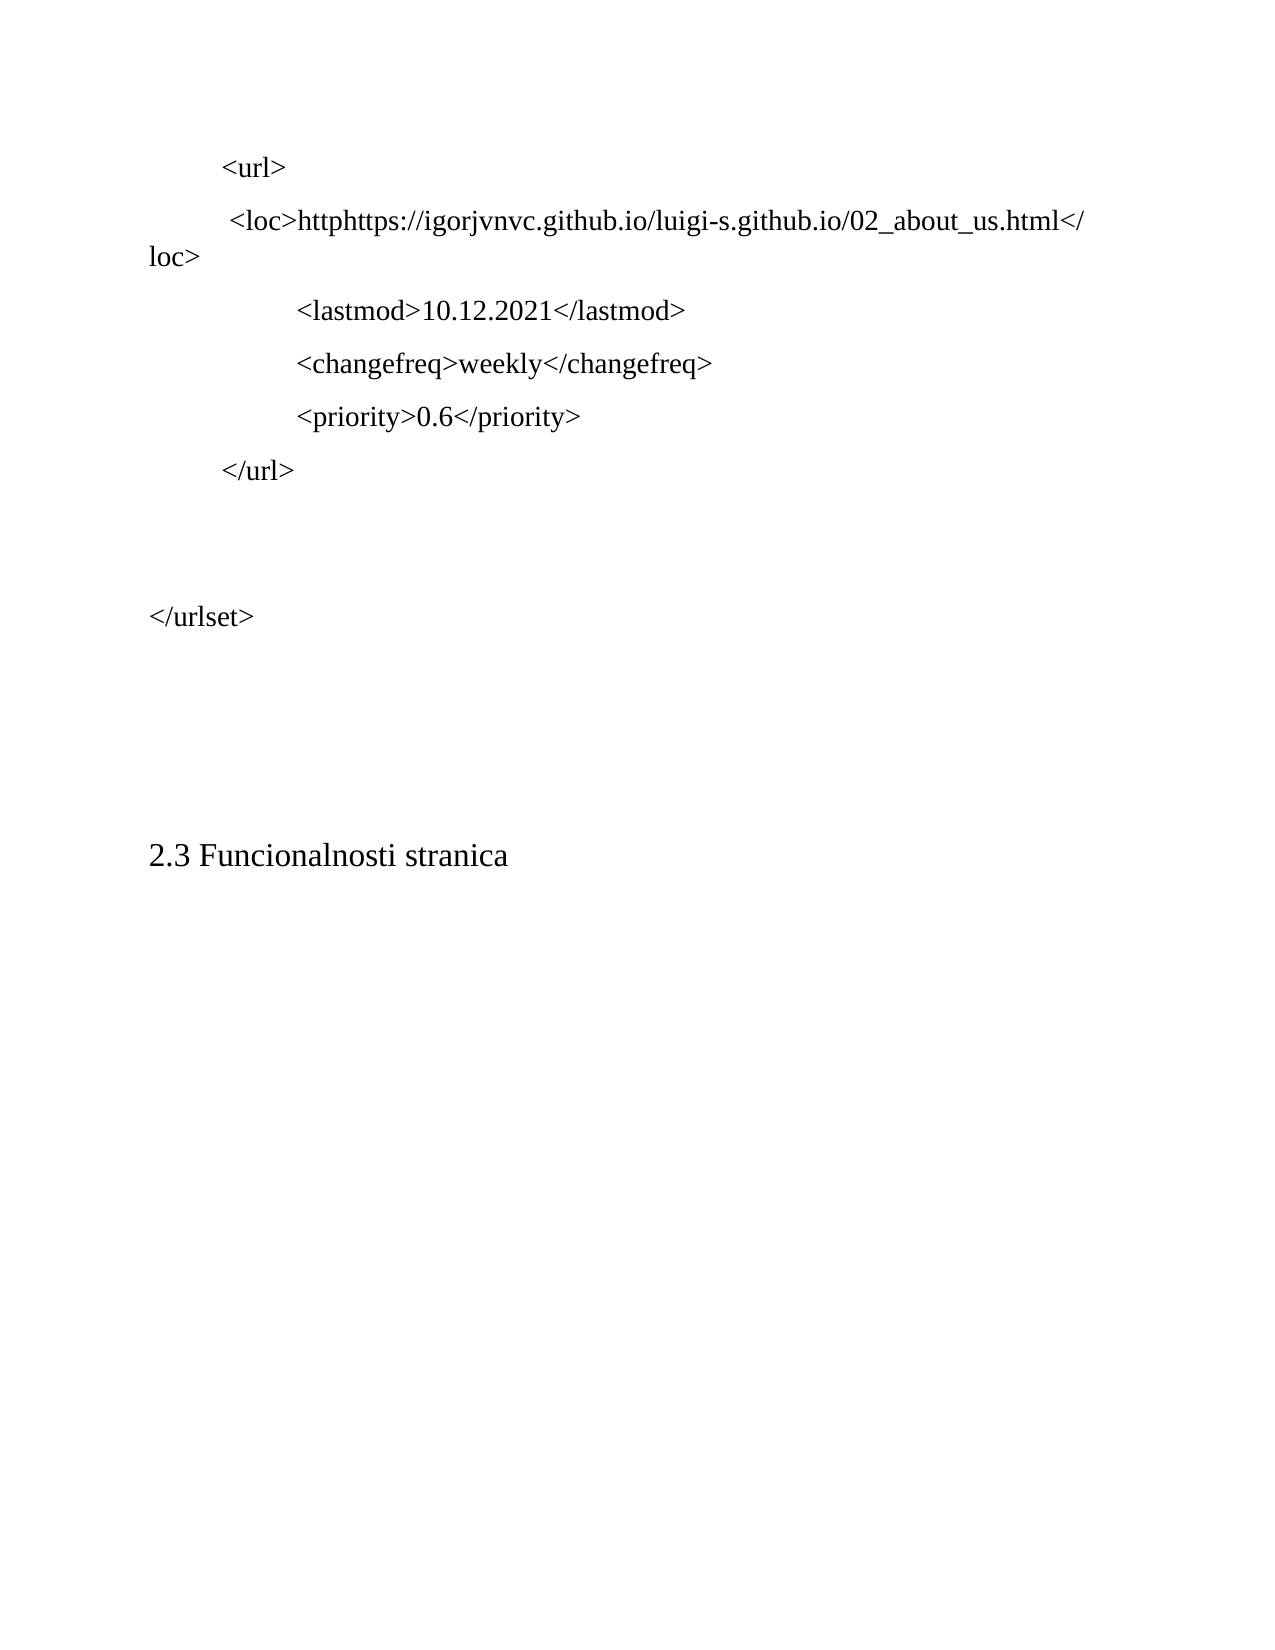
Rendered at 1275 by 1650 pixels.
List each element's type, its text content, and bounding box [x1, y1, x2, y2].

text <changefreq>weekly</changefreq> [148, 346, 1133, 380]
text <lastmod>10.12.2021</lastmod> [148, 293, 1133, 326]
text <loc>httphttps://igorjvnvc.github.io/luigi-s.github.io/02_about_us.html</loc> [148, 203, 1133, 273]
text <priority>0.6</priority> [148, 399, 1133, 433]
text </urlset> [148, 599, 1069, 632]
text <url> [148, 150, 1133, 183]
text </url> [148, 453, 1133, 486]
text 2.3 Funcionalnosti stranica [148, 836, 1133, 874]
